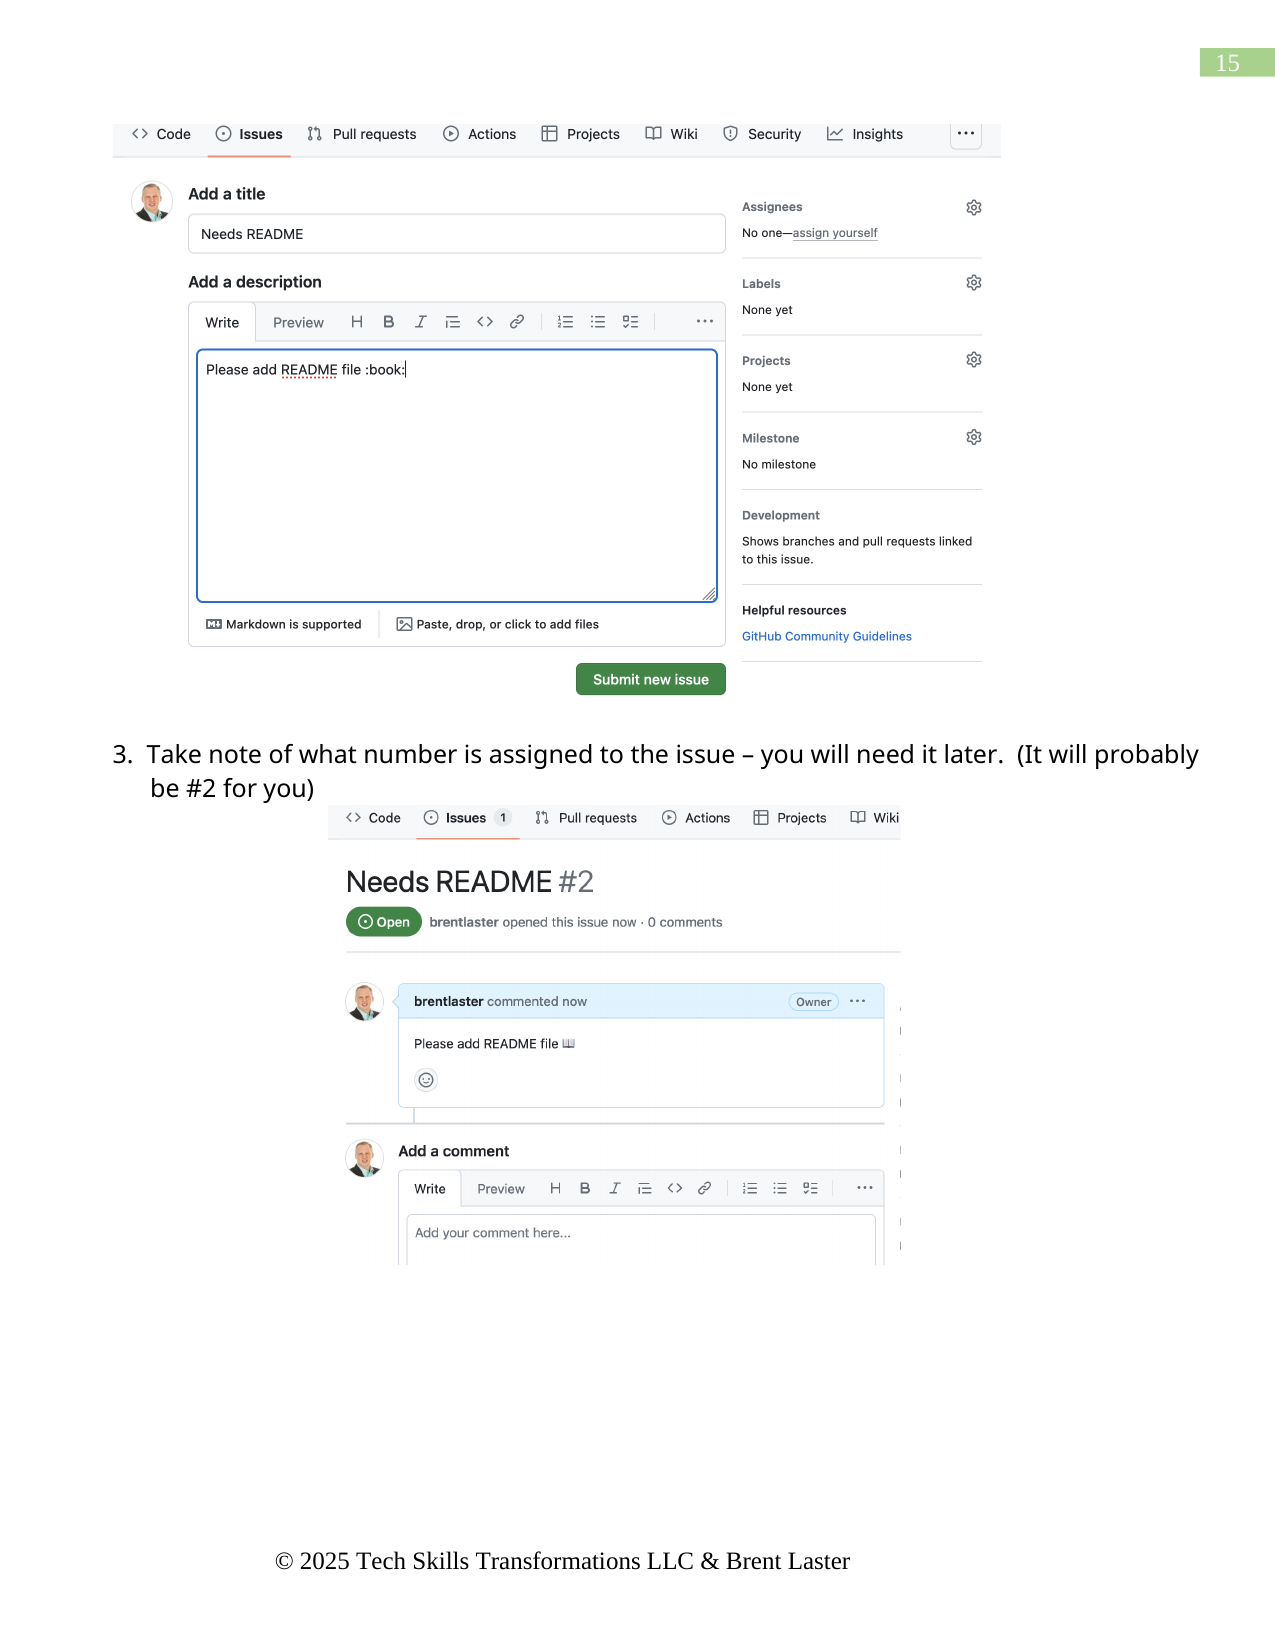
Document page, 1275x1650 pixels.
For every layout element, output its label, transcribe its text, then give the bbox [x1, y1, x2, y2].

picture [112, 124, 1001, 709]
picture [328, 805, 901, 1265]
text 3. Take note of what number is assigned to the issue – you will need it later. (It will probably be #2 for you) [112, 737, 1200, 805]
